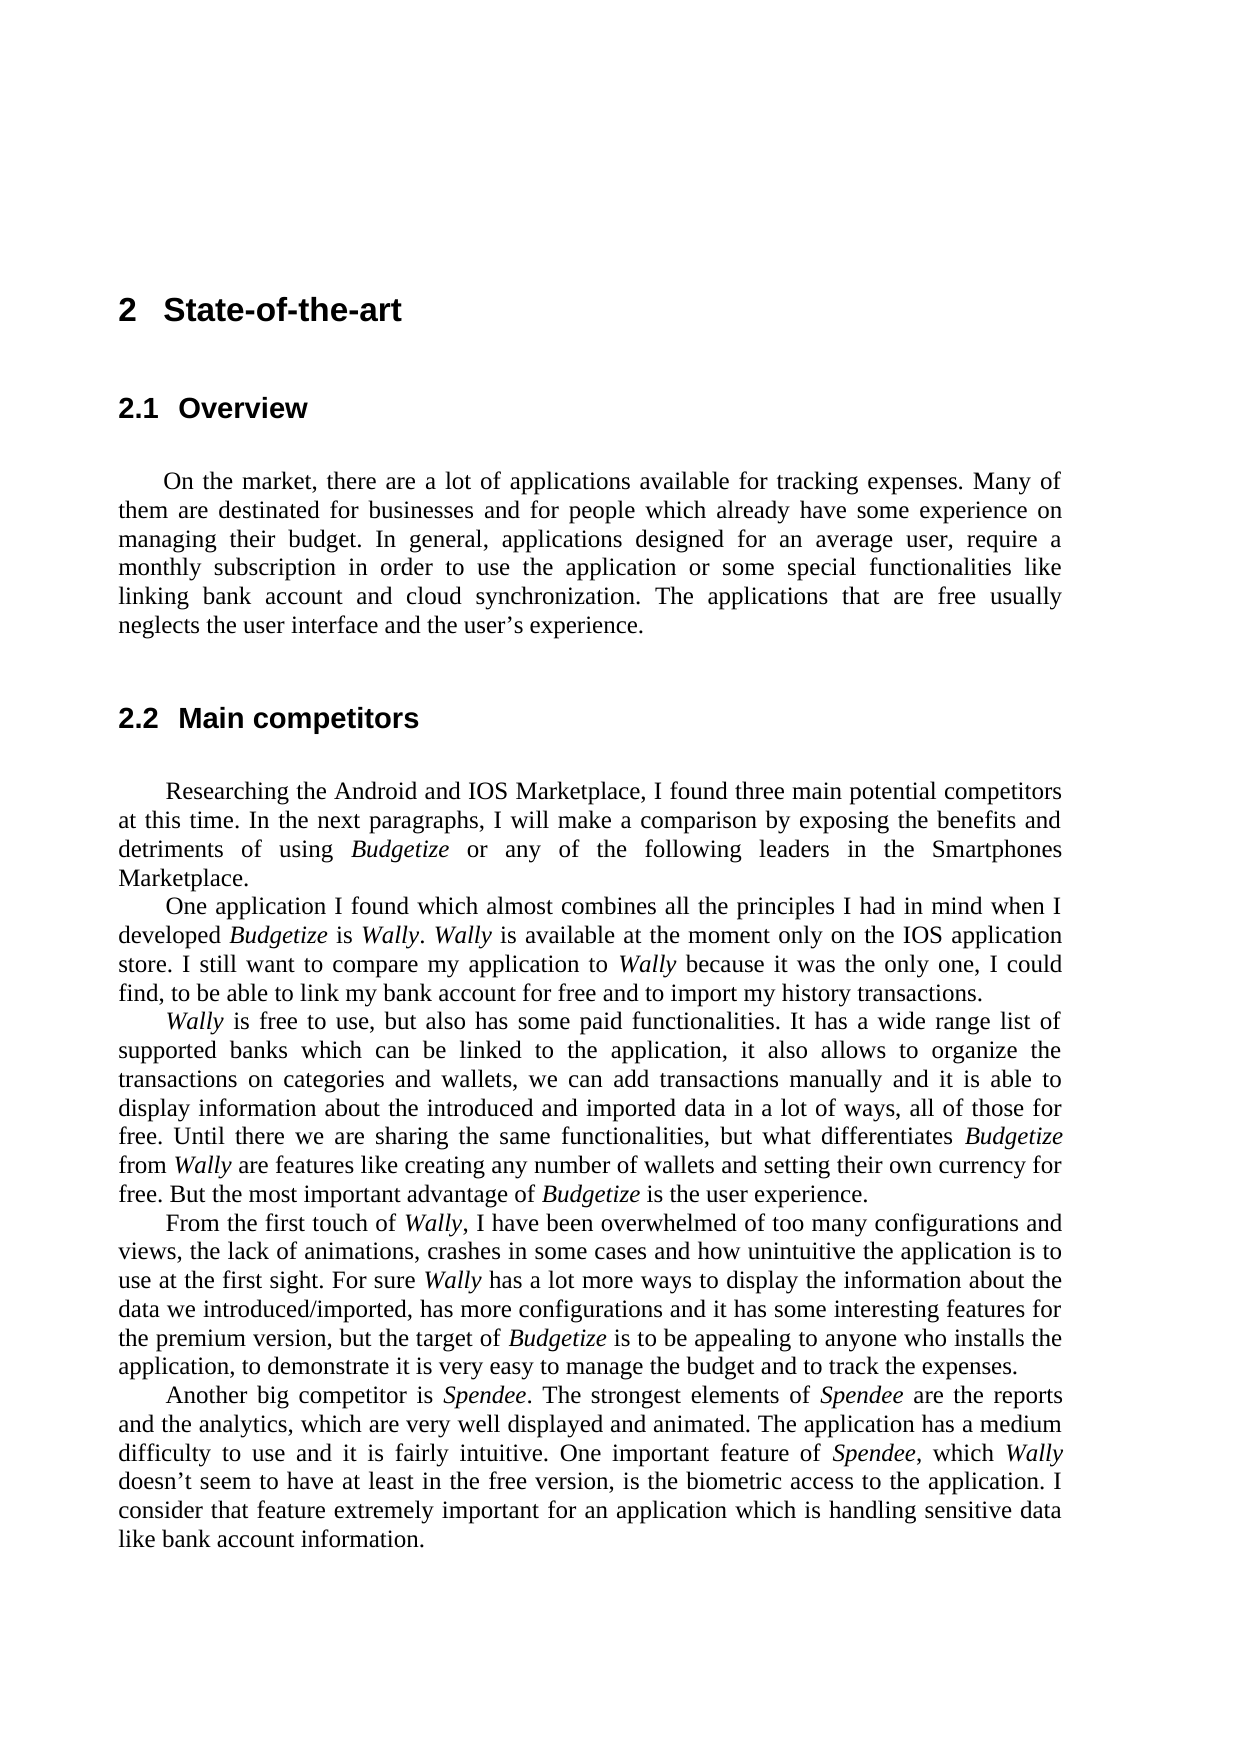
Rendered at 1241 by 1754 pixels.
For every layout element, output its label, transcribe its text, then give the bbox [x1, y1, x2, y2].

text Another big competitor is Spendee. The strongest elements of Spendee are the reports and the analytics, which are very well displayed and animated. The application has a medium difficulty to use and it is fairly intuitive. One important feature of Spendee, which Wally doesn’t seem to have at least in the free version, is the biometric access to the application. I consider that feature extremely important for an application which is handling sensitive data like bank account information. [118, 1380, 1063, 1553]
text Researching the Android and IOS Marketplace, I found three main potential competitors at this time. In the next paragraphs, I will make a comparison by exposing the benefits and detriments of using Budgetize or any of the following leaders in the Smartphones Marketplace. [118, 776, 1063, 891]
text One application I found which almost combines all the principles I had in mind when I developed Budgetize is Wally. Wally is available at the moment only on the IOS application store. I still want to compare my application to Wally because it was the only one, I could find, to be able to link my bank account for free and to import my history transactions. [118, 891, 1063, 1006]
text Wally is free to use, but also has some paid functionalities. It has a wide range list of supported banks which can be linked to the application, it also allows to organize the transactions on categories and wallets, we can add transactions manually and it is able to display information about the introduced and imported data in a lot of ways, all of those for free. Until there we are sharing the same functionalities, but what differentiates Budgetize from Wally are features like creating any number of wallets and setting their own currency for free. But the most important advantage of Budgetize is the user experience. [118, 1006, 1063, 1208]
subtitle Main competitors [118, 701, 1063, 735]
text On the market, there are a lot of applications available for tracking expenses. Many of them are destinated for businesses and for people which already have some experience on managing their budget. In general, applications designed for an average user, require a monthly subscription in order to use the application or some special functionalities like linking bank account and cloud synchronization. The applications that are free usually neglects the user interface and the user’s experience. [118, 466, 1063, 639]
subtitle Overview [118, 391, 1063, 424]
subtitle State-of-the-art [118, 290, 1063, 328]
text From the first touch of Wally, I have been overwhelmed of too many configurations and views, the lack of animations, crashes in some cases and how unintuitive the application is to use at the first sight. For sure Wally has a lot more ways to display the information about the data we introduced/imported, has more configurations and it has some interesting features for the premium version, but the target of Budgetize is to be appealing to anyone who installs the application, to demonstrate it is very easy to manage the budget and to track the expenses. [118, 1208, 1063, 1380]
